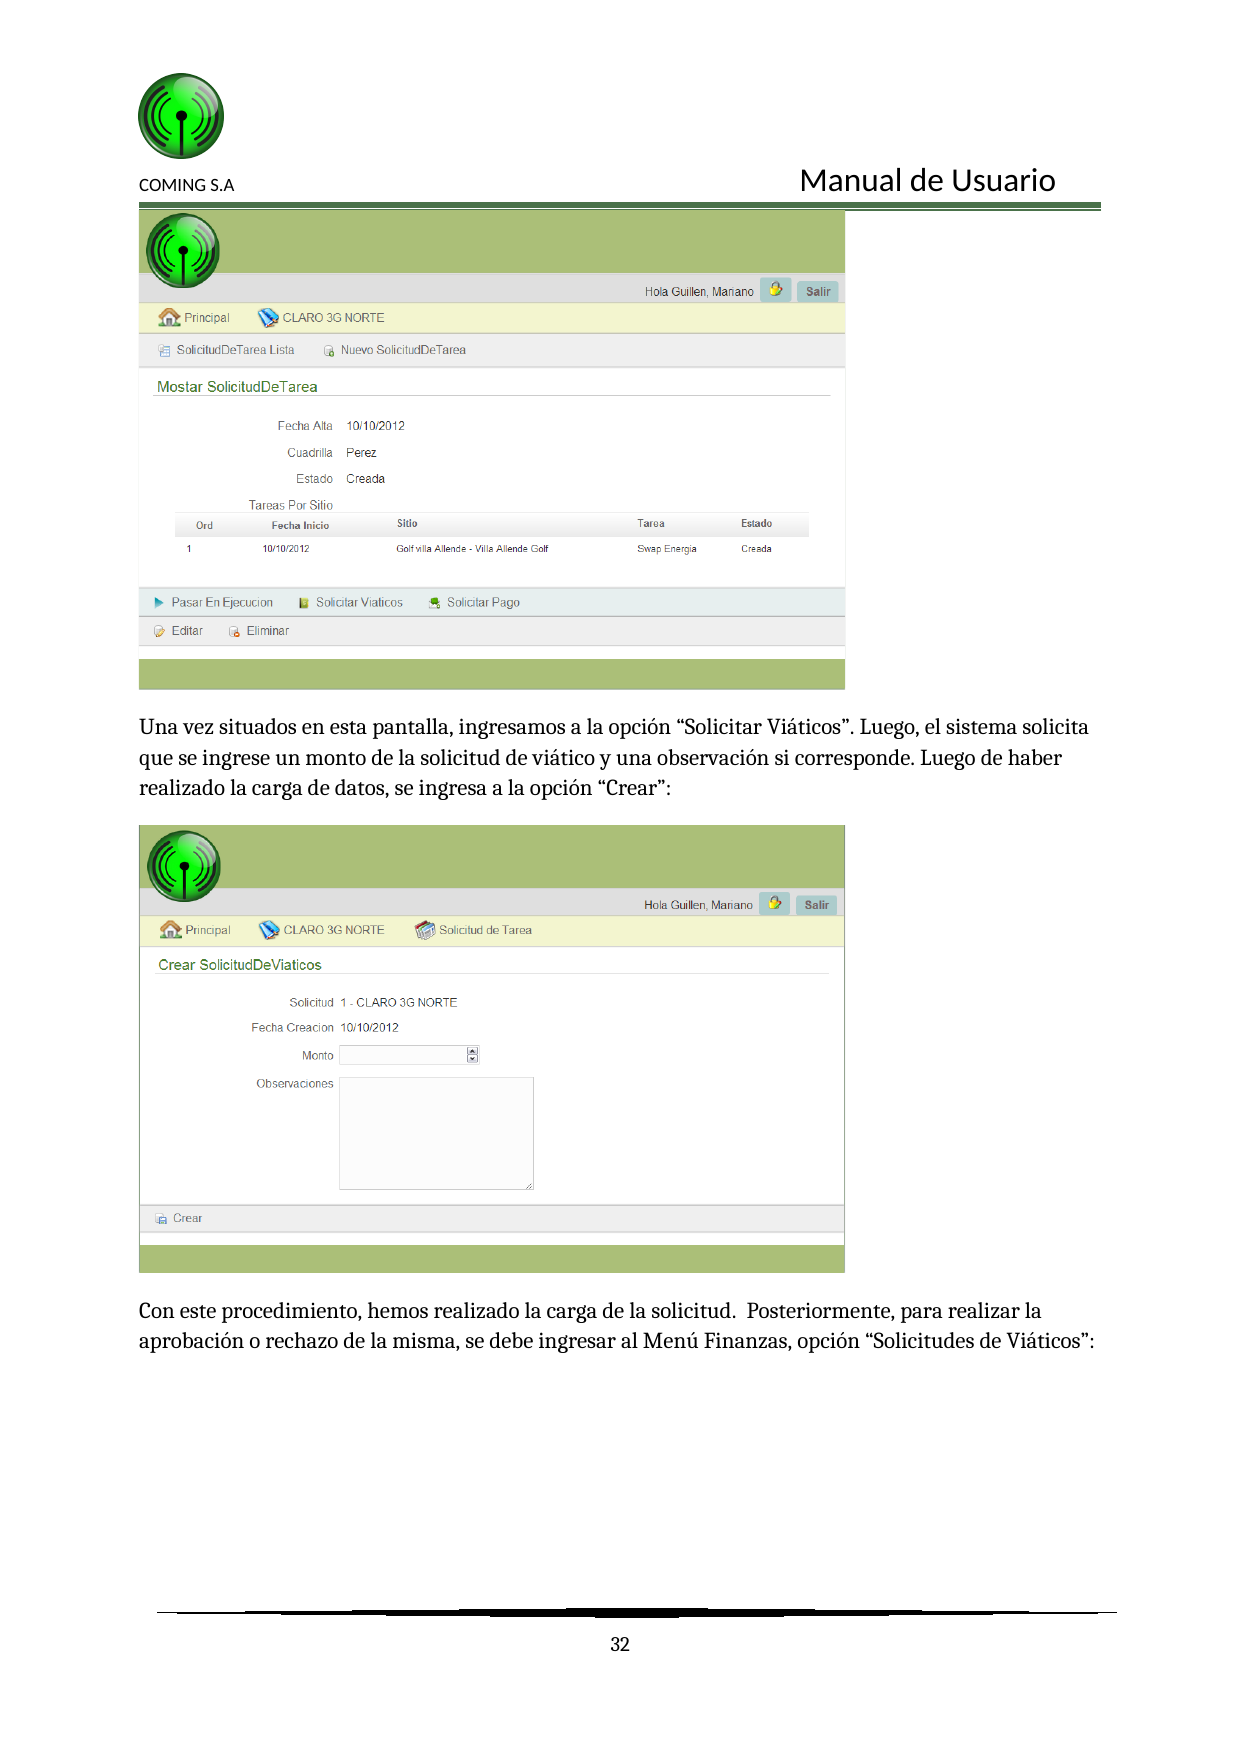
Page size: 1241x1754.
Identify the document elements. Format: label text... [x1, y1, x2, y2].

text Con este procedimiento, hemos realizado la carga de la solicitud. Posteriormente, para realizar la aprobación o rechazo de la misma, se debe ingresar al Menú Finanzas, opción “Solicitudes de Viáticos”: [139, 1297, 1101, 1354]
text Una vez situados en esta pantalla, ingresamos a la opción “Solicitar Viáticos”. Luego, el sistema solicita que se ingrese un monto de la solicitud de viático y una observación si corresponde. Luego de haber realizado la carga de datos, se ingresa a la opción “Crear”: [139, 714, 1101, 801]
picture [138, 73, 224, 159]
picture [138, 825, 846, 1273]
picture [138, 210, 846, 690]
